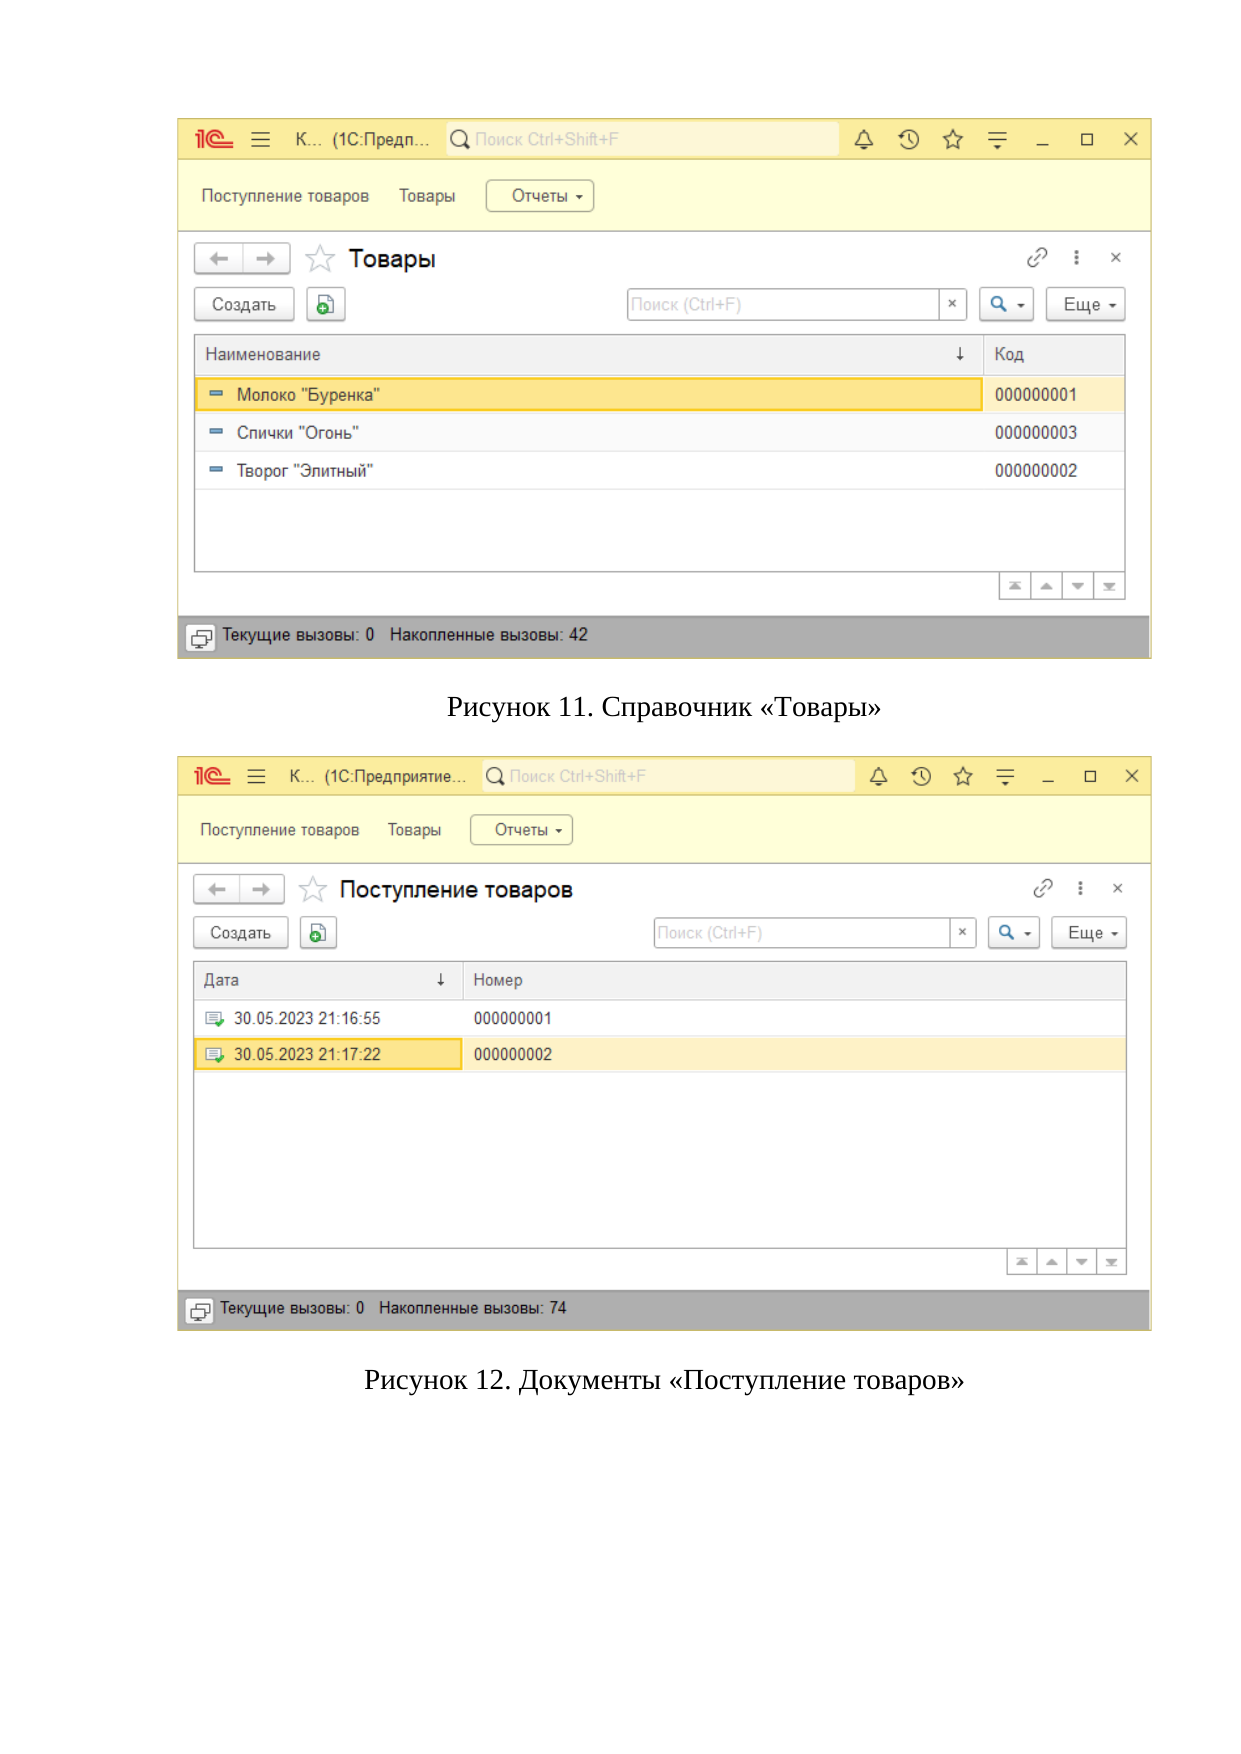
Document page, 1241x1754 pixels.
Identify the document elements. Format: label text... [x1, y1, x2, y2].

text Рисунок 12. Документы «Поступление товаров» [177, 1362, 1152, 1396]
text Рисунок 11. Справочник «Товары» [177, 689, 1152, 723]
picture [177, 756, 1152, 1331]
picture [177, 118, 1152, 659]
